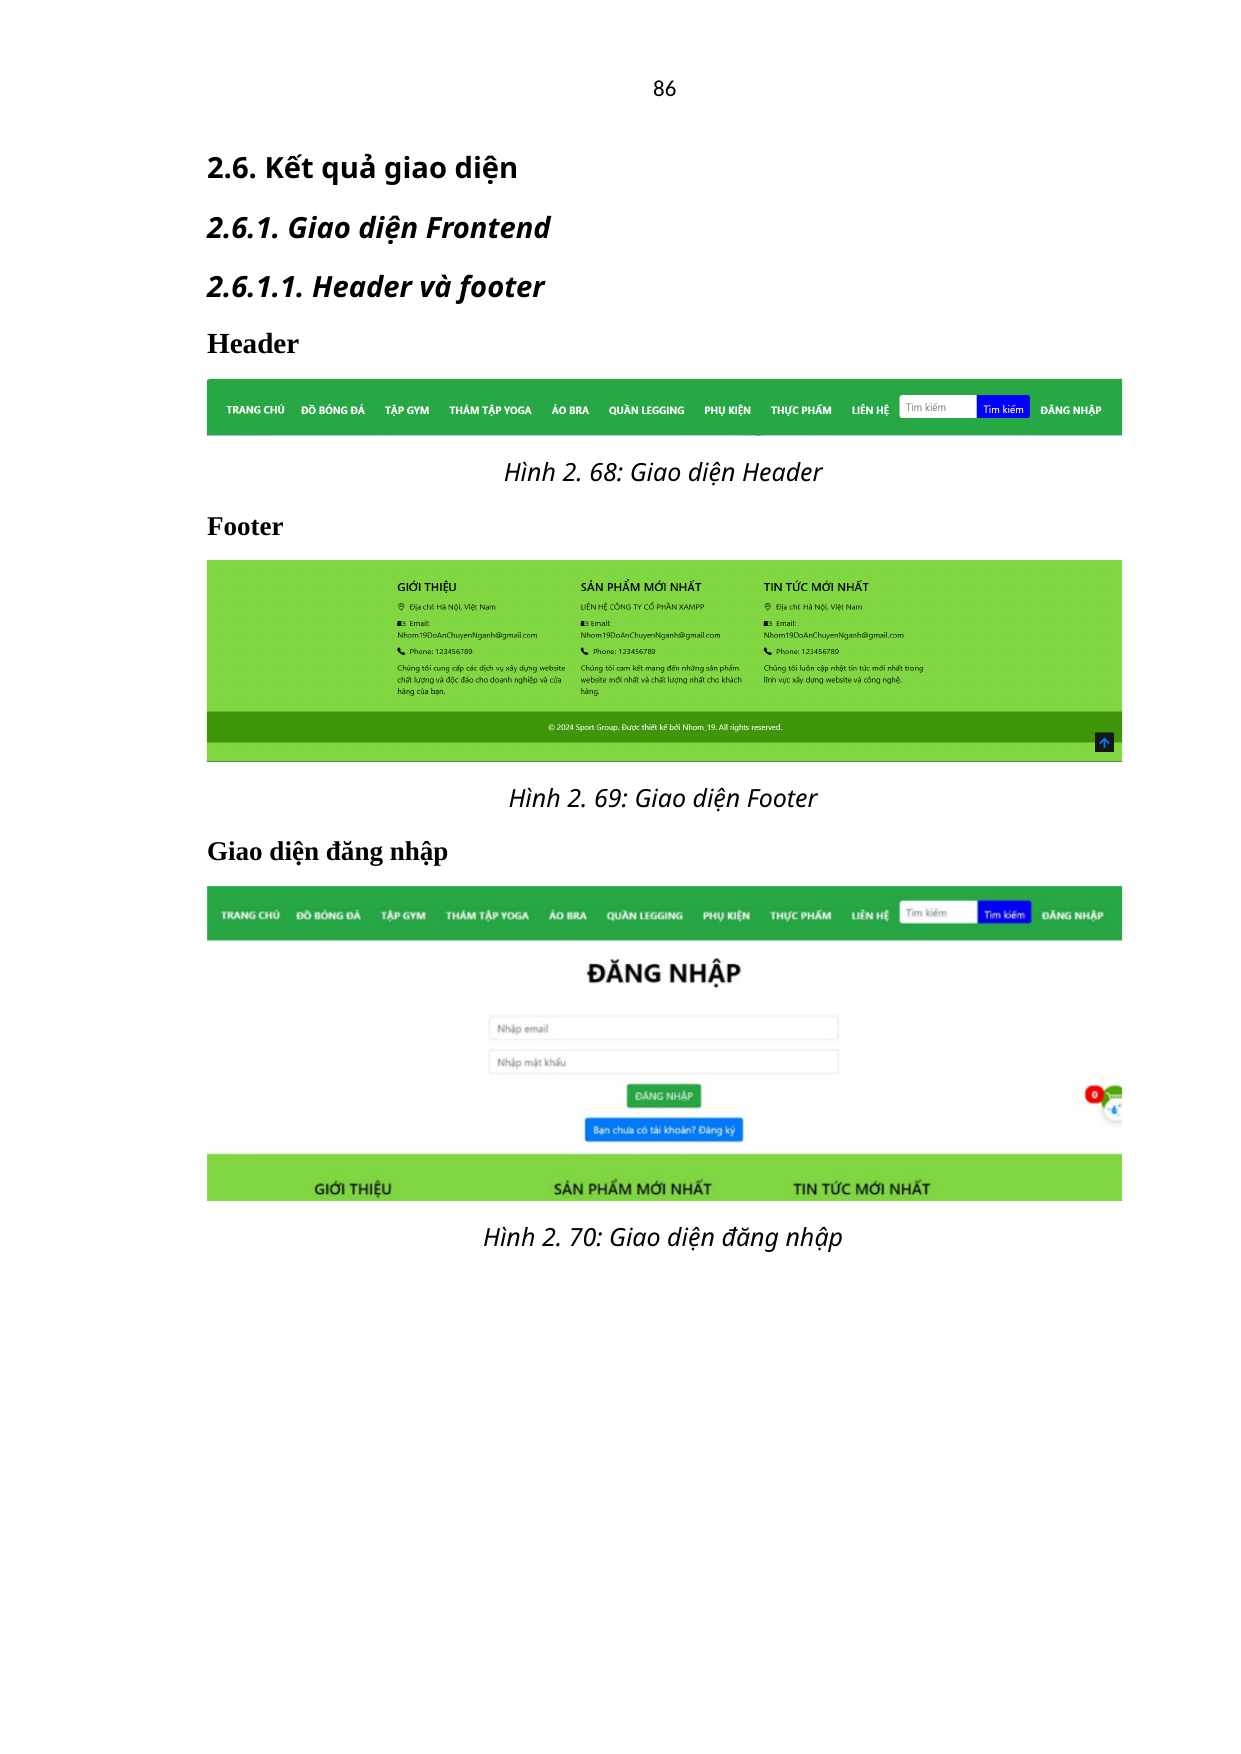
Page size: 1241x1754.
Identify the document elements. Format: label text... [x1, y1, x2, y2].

text Footer [207, 509, 1122, 541]
picture [206, 378, 1123, 436]
subtitle 2.6. Kết quả giao diện [207, 148, 1122, 187]
text 2.6.1.1. Header và footer [207, 267, 1122, 306]
picture [206, 885, 1123, 1201]
text Hình 2. 70: Giao diện đăng nhập [207, 1219, 1122, 1254]
picture [206, 559, 1123, 762]
text Hình 2. 68: Giao diện Header [207, 455, 1122, 489]
subtitle 2.6.1. Giao diện Frontend [207, 207, 1122, 247]
text Giao diện đăng nhập [207, 835, 1122, 866]
text Header [207, 326, 1122, 360]
text Hình 2. 69: Giao diện Footer [207, 780, 1122, 814]
